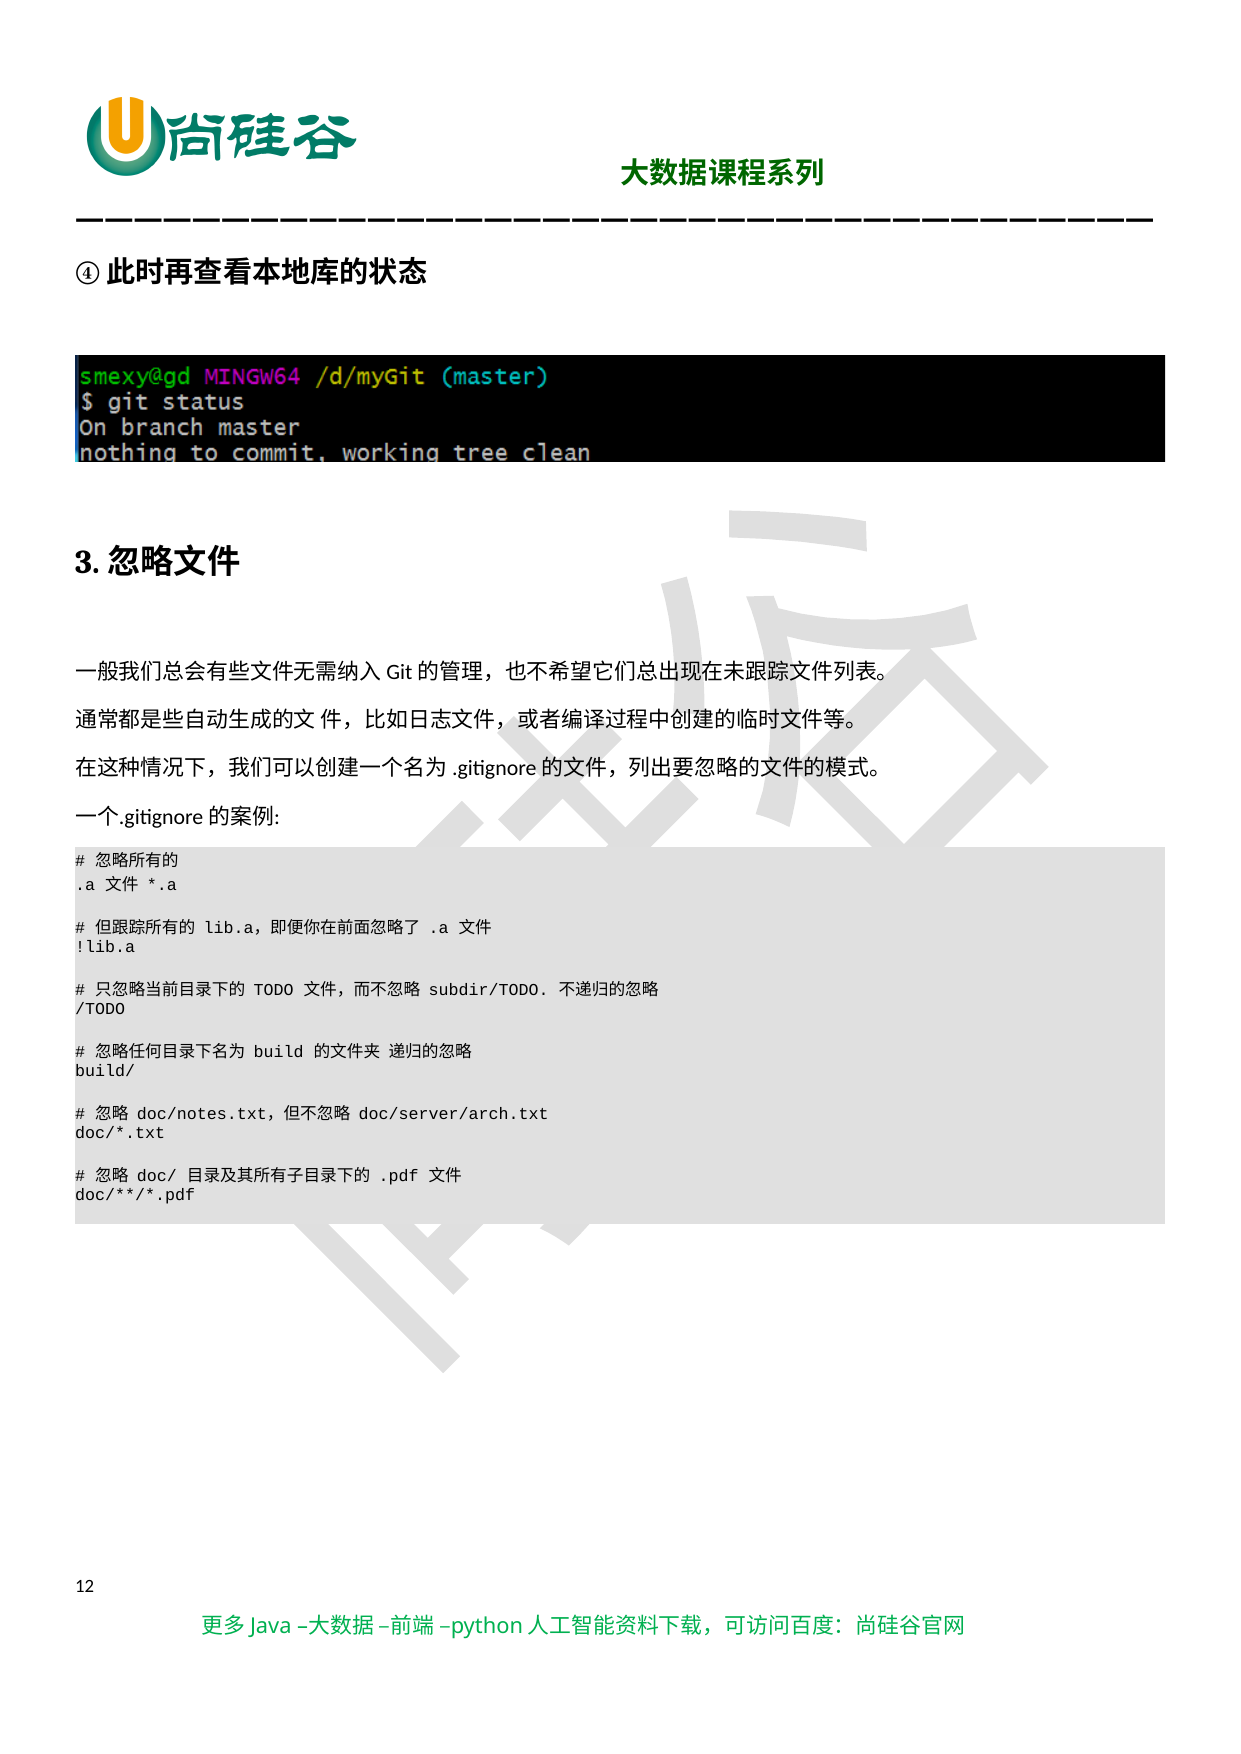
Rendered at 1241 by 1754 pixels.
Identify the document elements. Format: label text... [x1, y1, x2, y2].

picture [75, 355, 1166, 462]
subtitle ④此时再查看本地库的状态 [75, 237, 1165, 302]
text 一个.gitignore 的案例: [75, 798, 1165, 831]
text /TODO [75, 1001, 1165, 1019]
text .a 文件 *.a [75, 871, 1165, 895]
text build/ [75, 1063, 1165, 1082]
text # 忽略 doc/ 目录及其所有子目录下的 .pdf 文件 [75, 1162, 1165, 1187]
text 一般我们总会有些文件无需纳入 Git 的管理，也不希望它们总出现在未跟踪文件列表。 [75, 653, 1165, 686]
text 在这种情况下，我们可以创建一个名为 .gitignore 的文件，列出要忽略的文件的模式。 [75, 750, 1165, 782]
text # 只忽略当前目录下的 TODO 文件，而不忽略 subdir/TODO. 不递归的忽略 [75, 976, 1165, 1001]
subtitle 3. 忽略文件 [75, 526, 1165, 591]
text # 忽略所有的 [75, 847, 1165, 871]
text # 忽略任何目录下名为 build 的文件夹 递归的忽略 [75, 1038, 1165, 1063]
text doc/**/*.pdf [75, 1187, 1165, 1224]
text # 忽略 doc/notes.txt，但不忽略 doc/server/arch.txt [75, 1100, 1165, 1125]
picture [75, 88, 363, 184]
text # 但跟踪所有的 lib.a，即便你在前面忽略了 .a 文件 [75, 914, 1165, 938]
text !lib.a [75, 938, 1165, 957]
text 通常都是些自动生成的文 件，比如日志文件，或者编译过程中创建的临时文件等。 [75, 702, 1165, 734]
text doc/*.txt [75, 1125, 1165, 1144]
